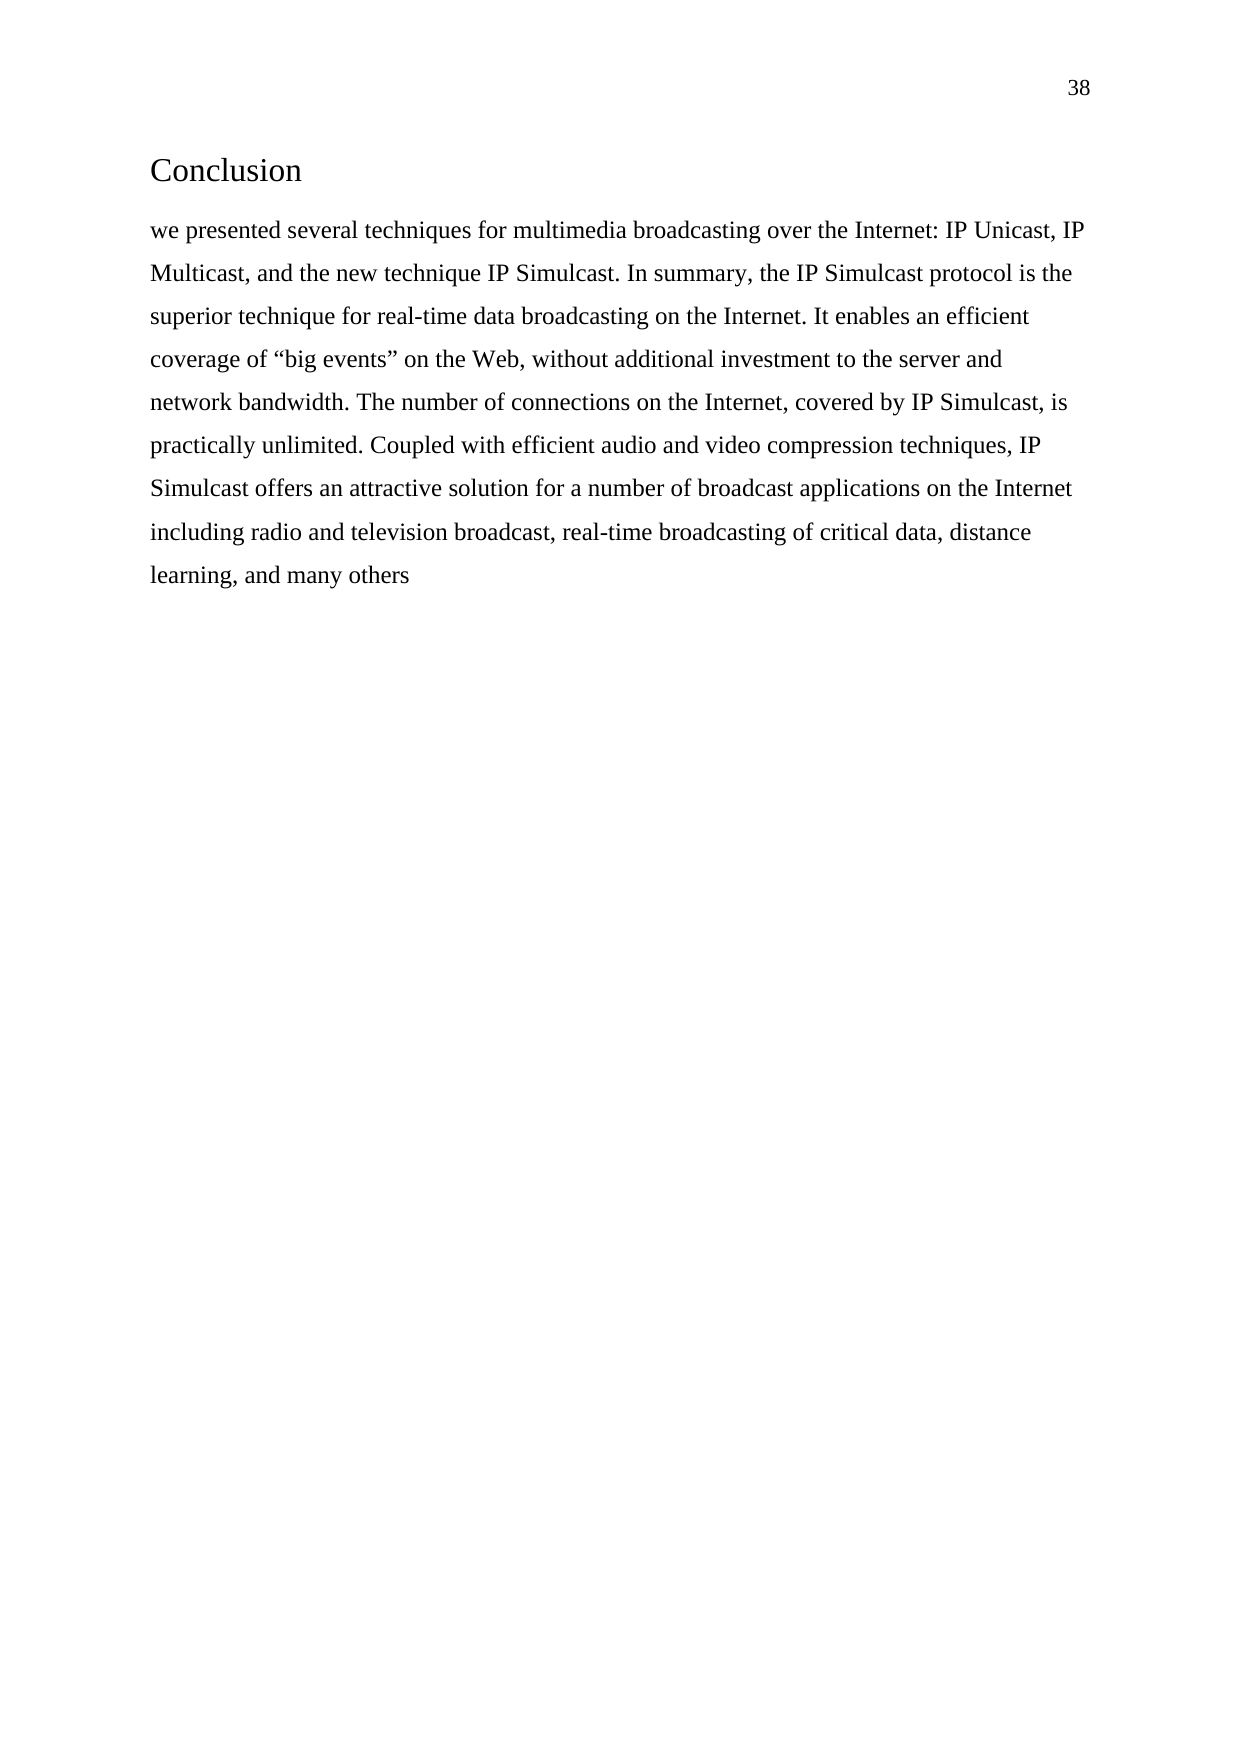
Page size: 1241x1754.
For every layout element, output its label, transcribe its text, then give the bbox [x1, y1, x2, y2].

text Conclusion [150, 150, 1090, 188]
text we presented several techniques for multimedia broadcasting over the Internet: IP Unicast, IP Multicast, and the new technique IP Simulcast. In summary, the IP Simulcast protocol is the superior technique for real-time data broadcasting on the Internet. It enables an efficient coverage of “big events” on the Web, without additional investment to the server and network bandwidth. The number of connections on the Internet, covered by IP Simulcast, is practically unlimited. Coupled with efficient audio and video compression techniques, IP Simulcast offers an attractive solution for a number of broadcast applications on the Internet including radio and television broadcast, real-time broadcasting of critical data, distance learning, and many others [150, 215, 1090, 588]
